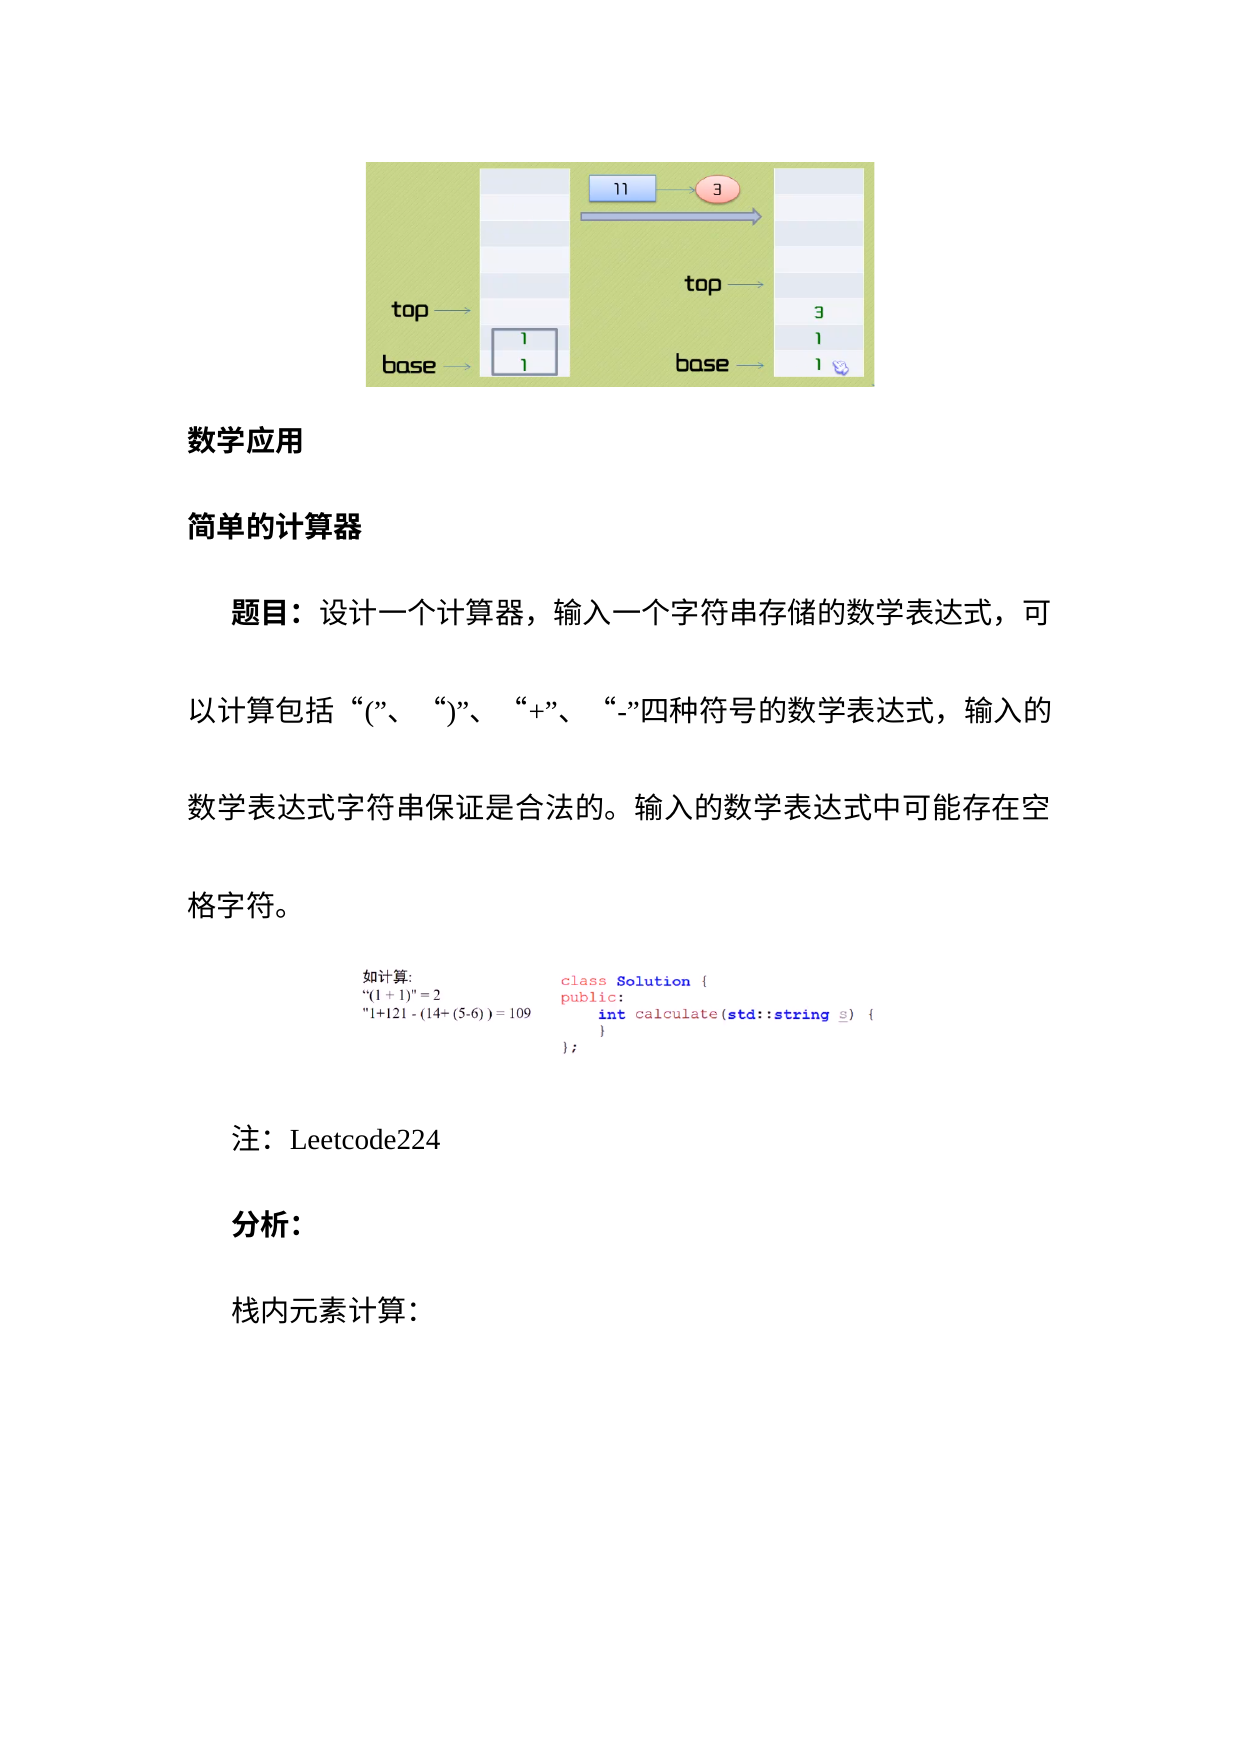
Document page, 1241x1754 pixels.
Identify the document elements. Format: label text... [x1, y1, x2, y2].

picture [355, 957, 886, 1069]
text 栈内元素计算： [187, 1276, 1053, 1341]
picture [365, 162, 875, 387]
subtitle 简单的计算器 [187, 492, 1053, 557]
text 分析： [187, 1190, 1053, 1255]
text 题目：设计一个计算器，输入一个字符串存储的数学表达式，可以计算包括“(”、“)”、“+”、“-”四种符号的数学表达式，输入的数学表达式字符串保证是合法的。输入的数学表达式中可能存在空格字符。 [187, 578, 1053, 936]
text 注：Leetcode224 [187, 1104, 1053, 1169]
subtitle 数学应用 [187, 406, 1053, 471]
